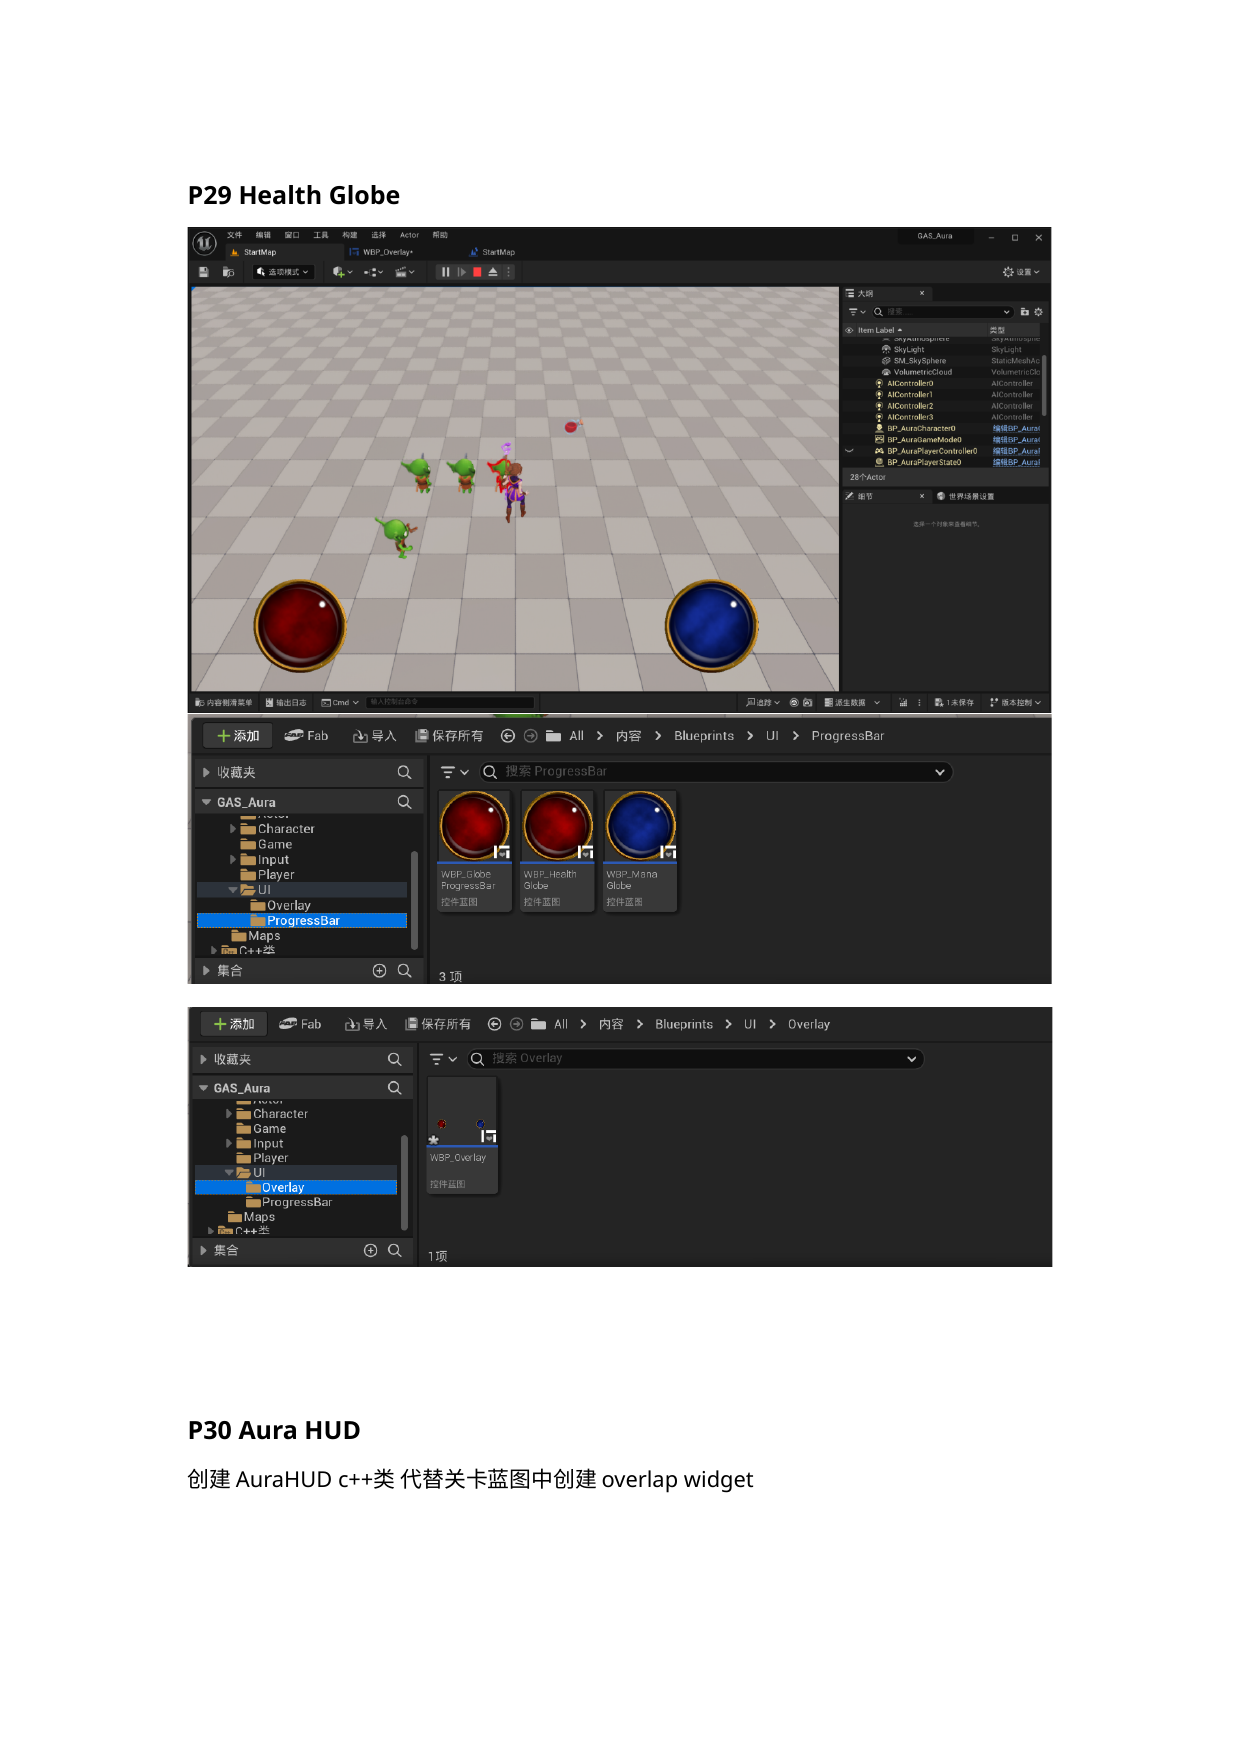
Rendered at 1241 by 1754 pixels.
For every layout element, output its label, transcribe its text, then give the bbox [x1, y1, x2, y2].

text P30 Aura HUD 创建AuraHUD c++类 代替关卡蓝图中创建overlap widget [187, 1267, 1053, 1494]
text P29 Health Globe [187, 162, 1053, 227]
picture [187, 227, 1052, 713]
picture [187, 1007, 1053, 1267]
picture [187, 714, 1052, 984]
